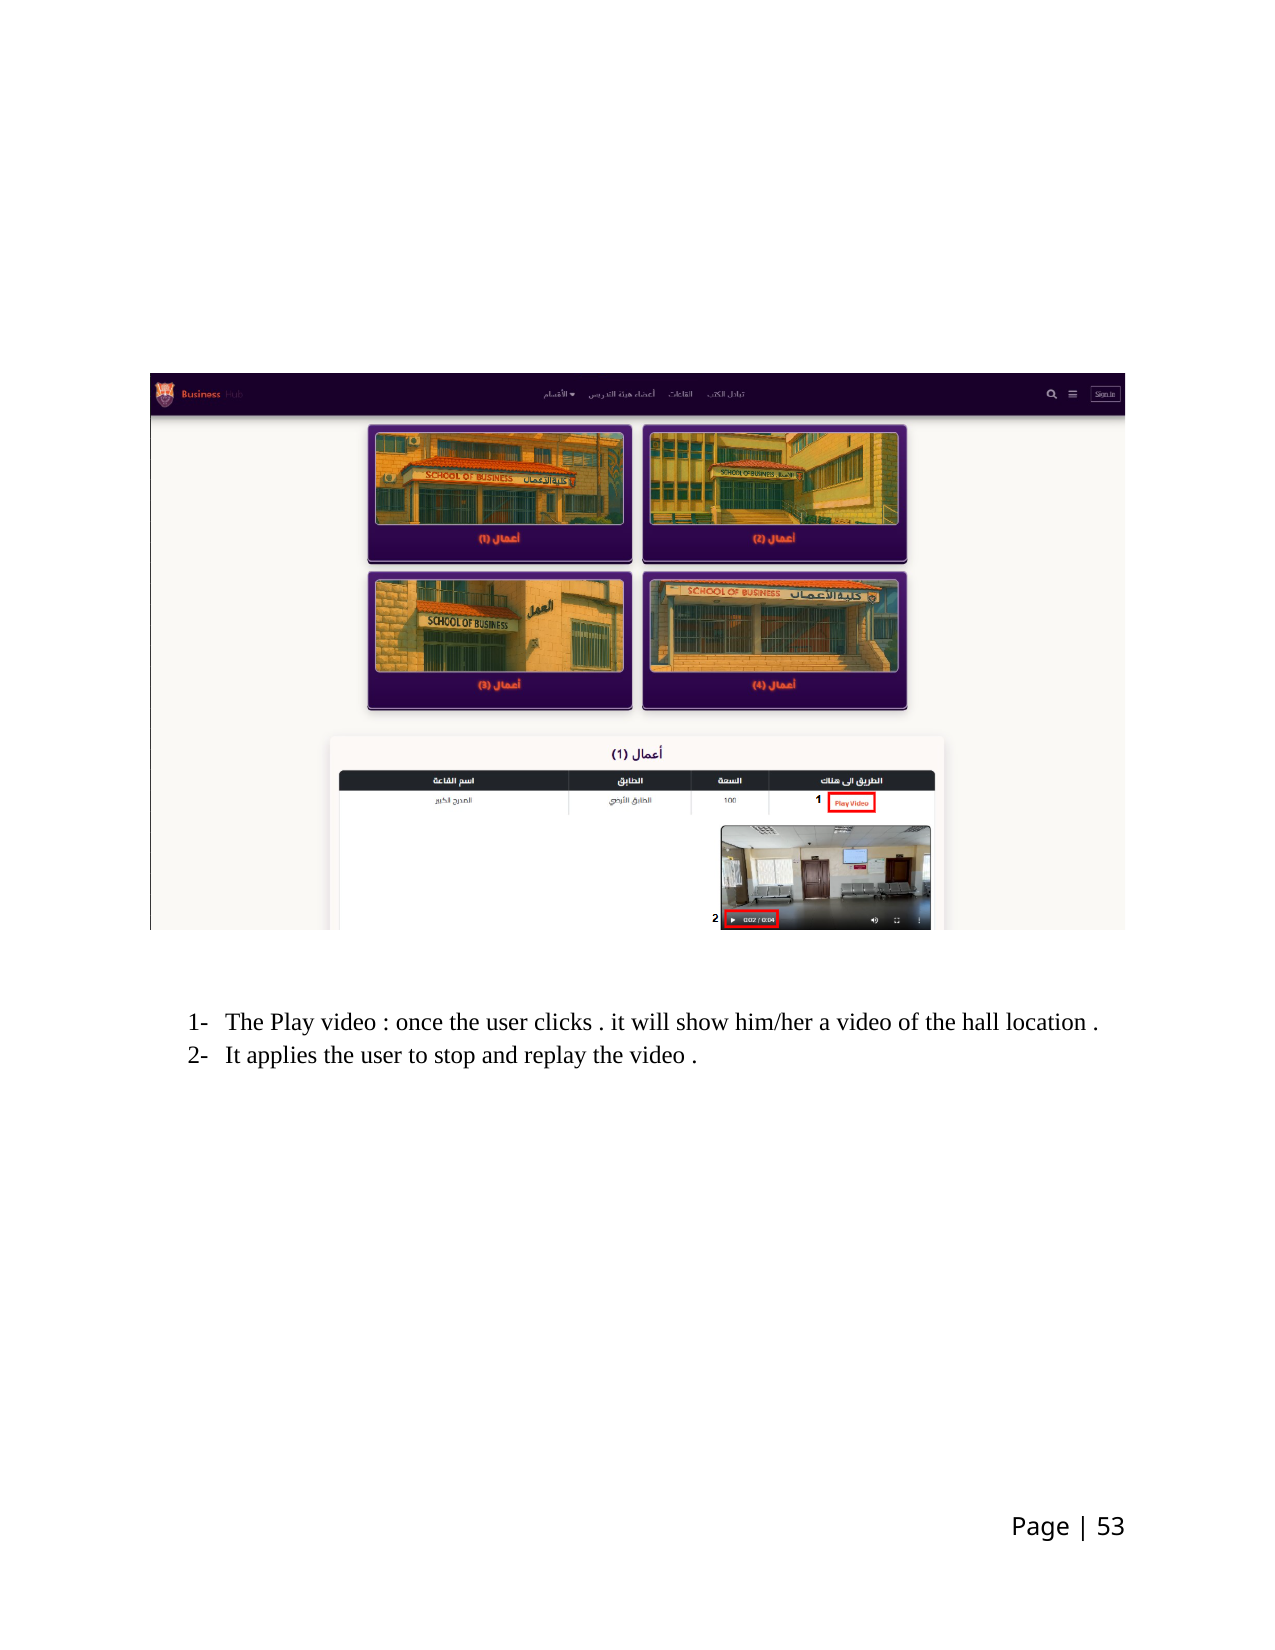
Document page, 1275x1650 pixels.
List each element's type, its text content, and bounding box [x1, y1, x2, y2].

list It applies the user to stop and replay the video . [187, 1040, 1125, 1069]
list The Play video : once the user clicks . it will show him/her a video of the hall location . [187, 1007, 1125, 1036]
picture [150, 373, 1125, 930]
